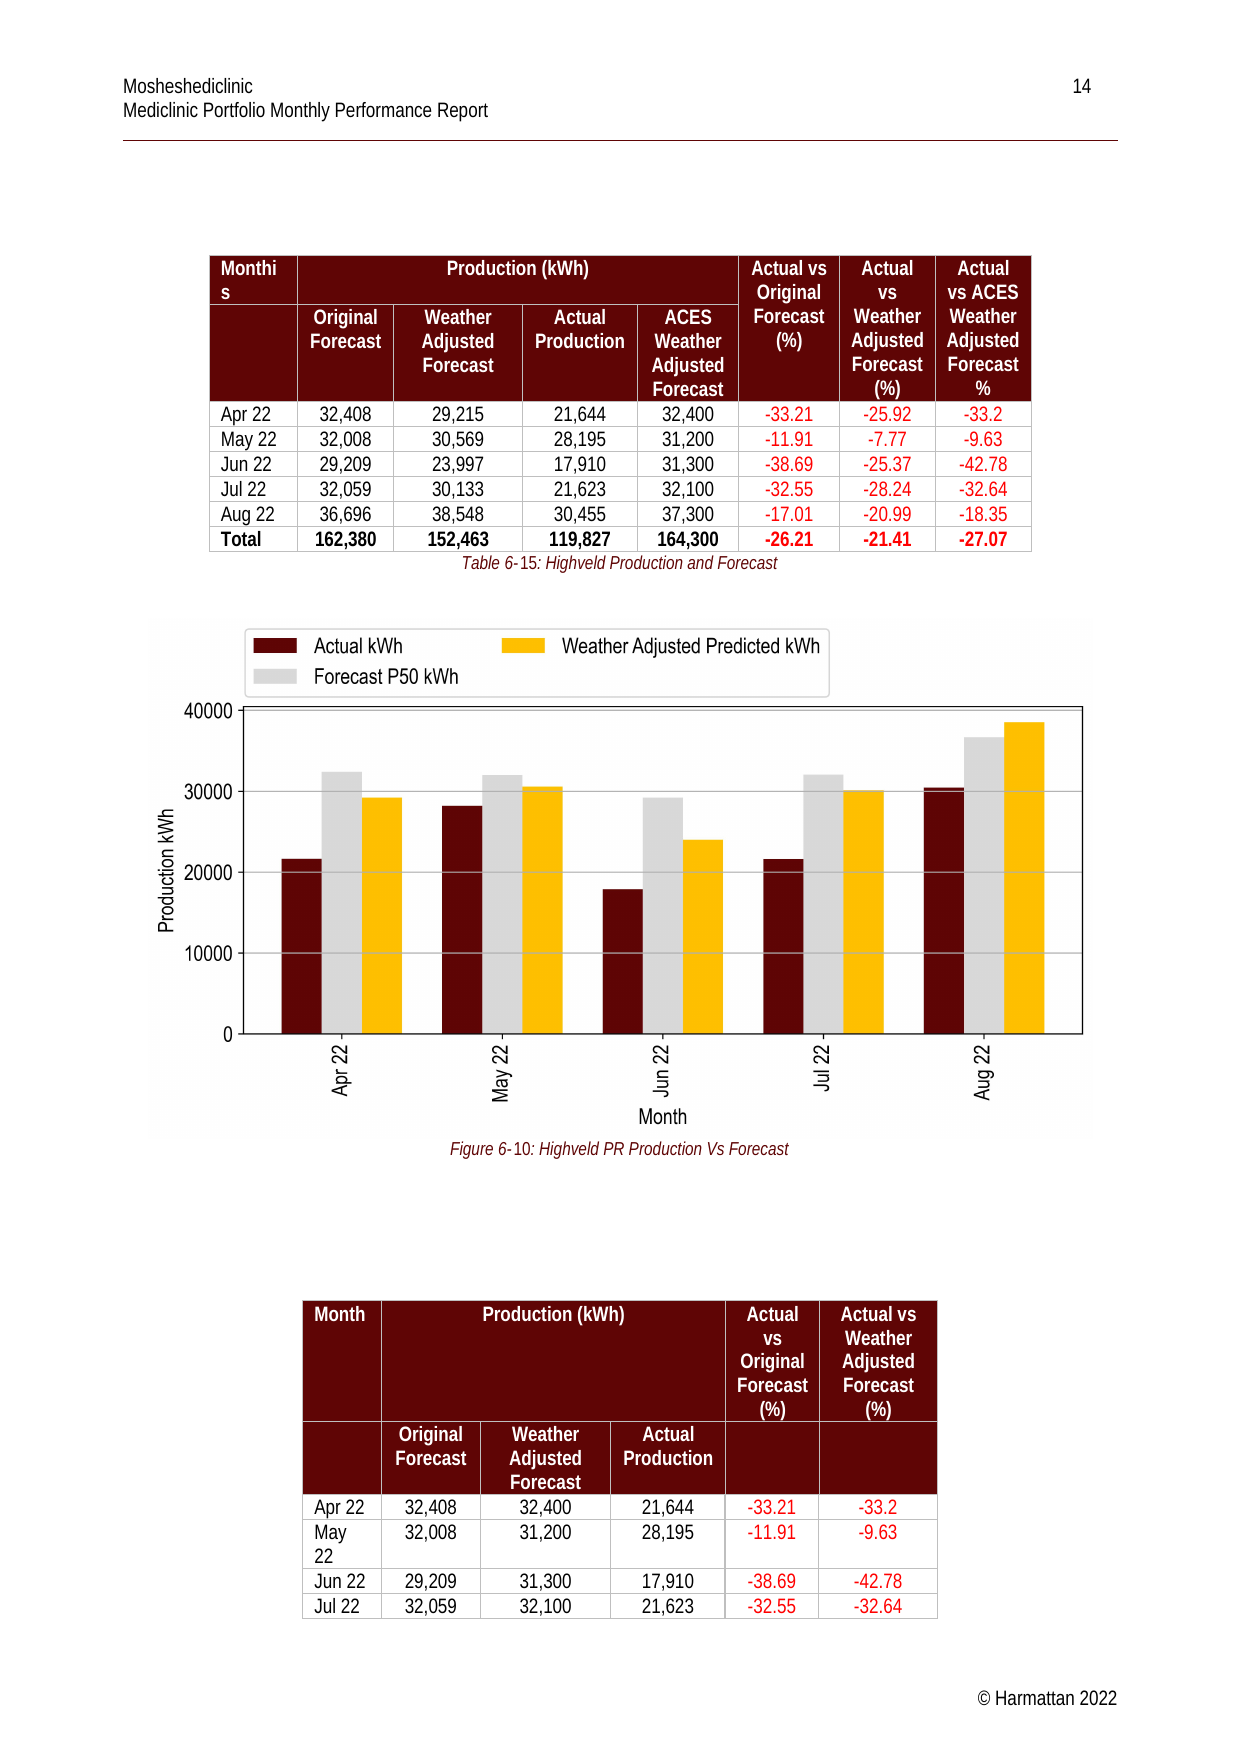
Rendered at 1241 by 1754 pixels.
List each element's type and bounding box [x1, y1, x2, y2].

table_cell [298, 477, 393, 501]
table_cell [840, 502, 935, 526]
table_cell [611, 1495, 724, 1519]
table_cell [638, 402, 738, 426]
table_cell [210, 452, 297, 476]
table_cell [210, 402, 297, 426]
table_cell [819, 1495, 937, 1519]
table_cell [936, 452, 1031, 476]
table_cell [523, 502, 637, 526]
table_cell [394, 477, 522, 501]
table_cell [382, 1495, 480, 1519]
table_cell [611, 1594, 724, 1618]
table_cell [739, 477, 839, 501]
table_cell [303, 1422, 381, 1494]
table_header [210, 256, 297, 304]
table_cell [611, 1520, 724, 1568]
table_cell [523, 305, 637, 401]
table_cell [611, 1569, 724, 1593]
table_cell [394, 402, 522, 426]
table_cell [726, 1520, 818, 1568]
table_cell [303, 1569, 381, 1593]
table_cell [523, 527, 637, 551]
table_cell [298, 402, 393, 426]
table_cell [840, 427, 935, 451]
table_cell [481, 1569, 610, 1593]
table_cell [210, 427, 297, 451]
picture [147, 618, 1093, 1139]
table_cell [726, 1422, 819, 1494]
table_cell [840, 527, 935, 551]
table_cell [638, 477, 738, 501]
table_cell [298, 427, 393, 451]
table_cell [298, 502, 393, 526]
table_cell [726, 1569, 818, 1593]
table_cell [394, 305, 522, 401]
table_cell [523, 427, 637, 451]
table_cell [739, 527, 839, 551]
table_header [840, 256, 935, 401]
table_cell [298, 305, 393, 401]
table_header [739, 256, 839, 401]
table_cell [739, 402, 839, 426]
table_cell [394, 427, 522, 451]
table_header [936, 256, 1031, 401]
table_cell [298, 527, 393, 551]
table_cell [210, 305, 297, 401]
table_cell [382, 1594, 480, 1618]
table_cell [303, 1520, 381, 1568]
table_cell [523, 402, 637, 426]
table_cell [739, 427, 839, 451]
table_cell [819, 1594, 937, 1618]
table_cell [523, 452, 637, 476]
table_cell [840, 452, 935, 476]
table_cell [210, 477, 297, 501]
table_cell [638, 305, 738, 401]
table_cell [819, 1520, 937, 1568]
table_cell [481, 1594, 610, 1618]
table_cell [481, 1495, 610, 1519]
table_cell [394, 527, 522, 551]
table_cell [936, 502, 1031, 526]
table_header [820, 1301, 937, 1421]
table_cell [298, 452, 393, 476]
table_cell [382, 1569, 480, 1593]
table_cell [303, 1594, 381, 1618]
table_header [298, 256, 738, 304]
table_cell [936, 477, 1031, 501]
table_cell [638, 527, 738, 551]
table_cell [210, 527, 297, 551]
table_cell [819, 1569, 937, 1593]
table_cell [481, 1422, 610, 1494]
table_cell [611, 1422, 725, 1494]
table_cell [523, 477, 637, 501]
table_header [303, 1301, 381, 1421]
table_header [726, 1301, 819, 1421]
table_cell [936, 402, 1031, 426]
table_cell [726, 1495, 818, 1519]
table_cell [840, 477, 935, 501]
table_cell [638, 427, 738, 451]
table_cell [739, 452, 839, 476]
table_cell [394, 452, 522, 476]
table_cell [481, 1520, 610, 1568]
table_cell [303, 1495, 381, 1519]
table_cell [210, 502, 297, 526]
table_header [382, 1301, 725, 1421]
table_cell [936, 527, 1031, 551]
table_cell [840, 402, 935, 426]
table_cell [638, 502, 738, 526]
table_cell [382, 1422, 480, 1494]
table_cell [739, 502, 839, 526]
table_cell [726, 1594, 818, 1618]
table_cell [638, 452, 738, 476]
table_cell [936, 427, 1031, 451]
table_cell [820, 1422, 937, 1494]
table_cell [382, 1520, 480, 1568]
table_cell [394, 502, 522, 526]
